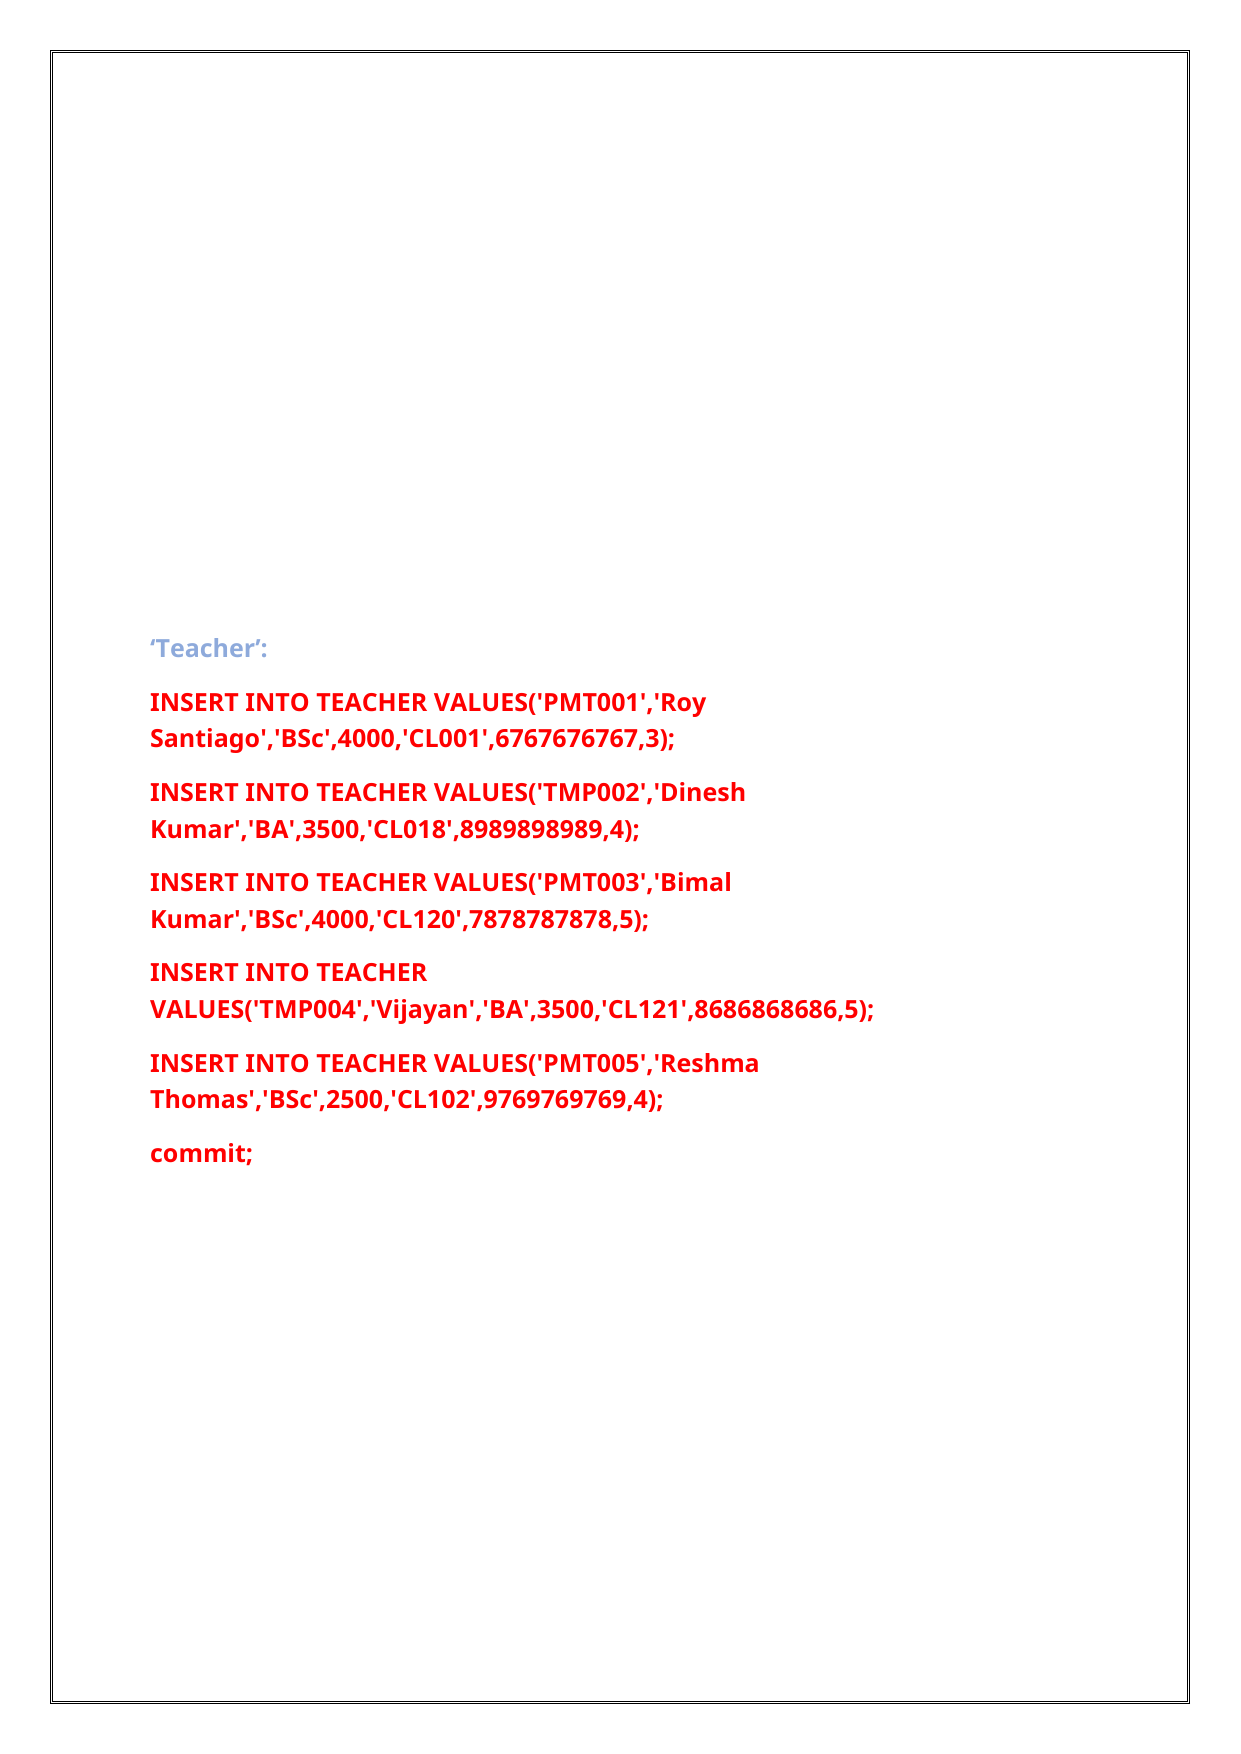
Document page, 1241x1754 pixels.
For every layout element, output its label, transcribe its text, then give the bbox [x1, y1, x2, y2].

text INSERT INTO TEACHER VALUES('PMT005','Reshma Thomas','BSc',2500,'CL102',9769769769,4); [150, 1045, 1090, 1116]
text INSERT INTO TEACHER VALUES('PMT001','Roy Santiago','BSc',4000,'CL001',6767676767,3); [150, 684, 1090, 755]
text INSERT INTO TEACHER VALUES('PMT003','Bimal Kumar','BSc',4000,'CL120',7878787878,5); [150, 865, 1090, 936]
text ‘Teacher’: [150, 631, 1090, 665]
text INSERT INTO TEACHER VALUES('TMP004','Vijayan','BA',3500,'CL121',8686868686,5); [150, 955, 1090, 1026]
text INSERT INTO TEACHER VALUES('TMP002','Dinesh Kumar','BA',3500,'CL018',8989898989,4); [150, 774, 1090, 845]
text commit; [150, 1135, 1090, 1169]
